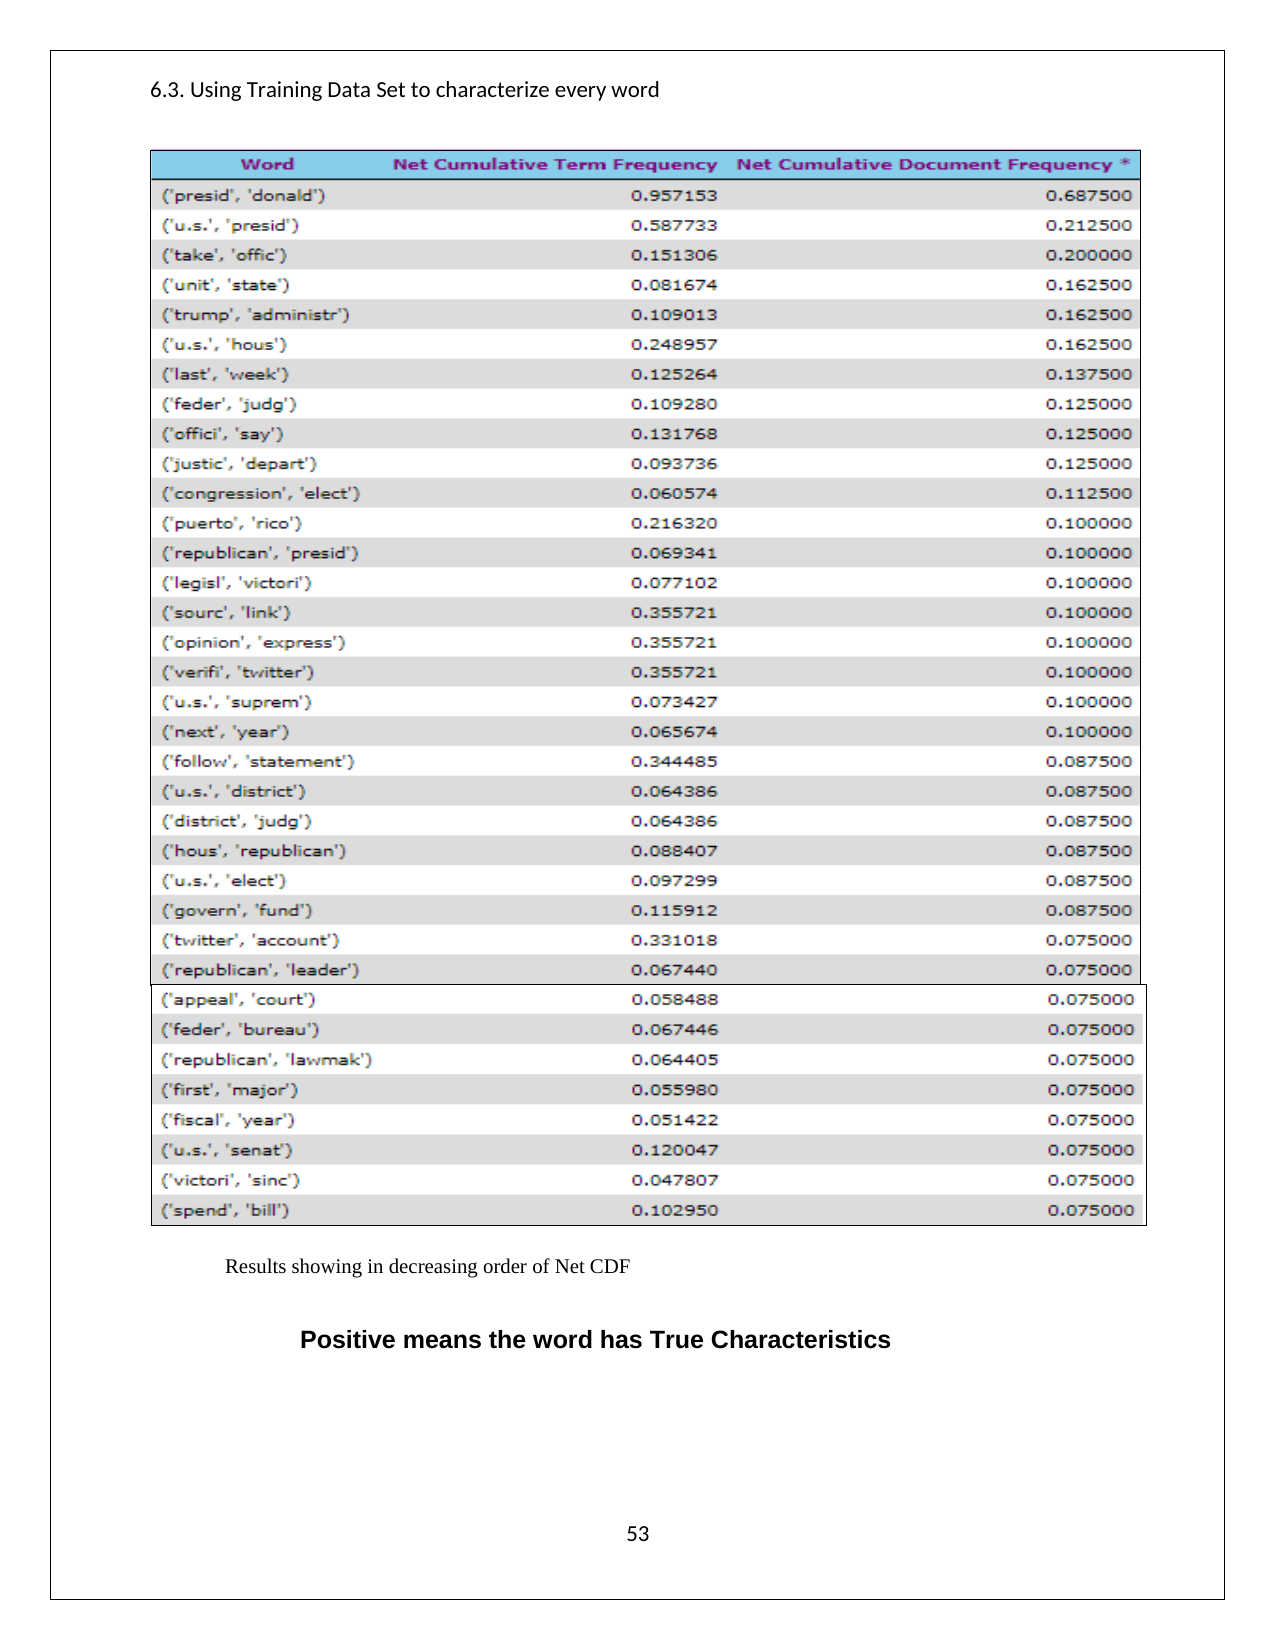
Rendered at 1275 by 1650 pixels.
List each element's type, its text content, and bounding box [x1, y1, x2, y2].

picture [151, 151, 1140, 984]
text Results showing in decreasing order of Net CDF [150, 1254, 1125, 1278]
picture [152, 985, 1146, 1225]
text Positive means the word has True Characteristics [300, 1325, 1125, 1354]
